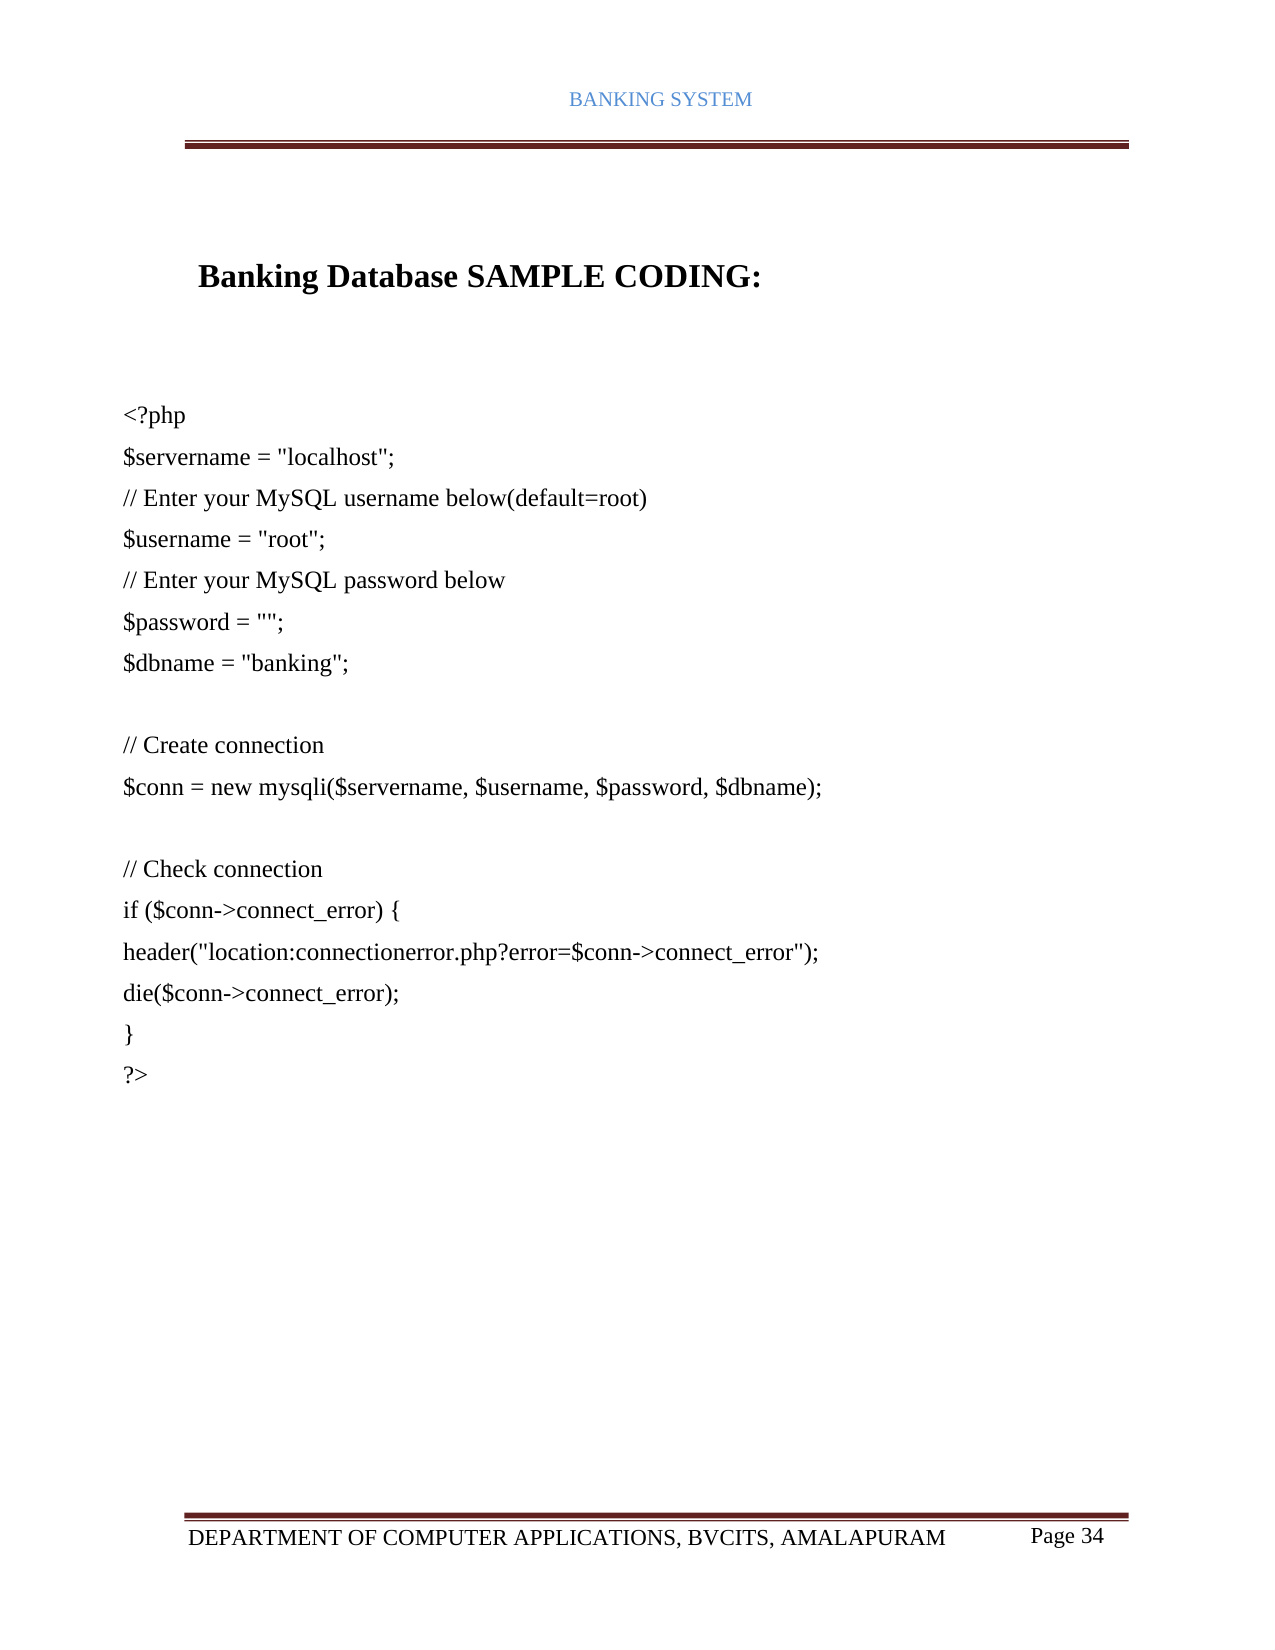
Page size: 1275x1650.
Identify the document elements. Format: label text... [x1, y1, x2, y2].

text // Check connection [123, 854, 1231, 883]
text // Enter your MySQL username below(default=root) [123, 483, 1231, 512]
text <?php [123, 400, 1231, 429]
text $dbname = "banking"; [123, 648, 1231, 677]
subtitle Banking Database SAMPLE CODING: [198, 256, 1231, 294]
text ?> [123, 1060, 1231, 1089]
text // Create connection [123, 730, 1231, 759]
text } [123, 1019, 1231, 1048]
text $servername = "localhost"; [123, 442, 1231, 470]
text $password = ""; [123, 607, 1231, 635]
text $conn = new mysqli($servername, $username, $password, $dbname); [123, 772, 1231, 800]
text die($conn->connect_error); [123, 978, 1231, 1007]
text if ($conn->connect_error) { [123, 895, 1231, 924]
text // Enter your MySQL password below [123, 565, 1231, 594]
text header("location:connectionerror.php?error=$conn->connect_error"); [123, 937, 1231, 965]
text $username = "root"; [123, 524, 1231, 553]
